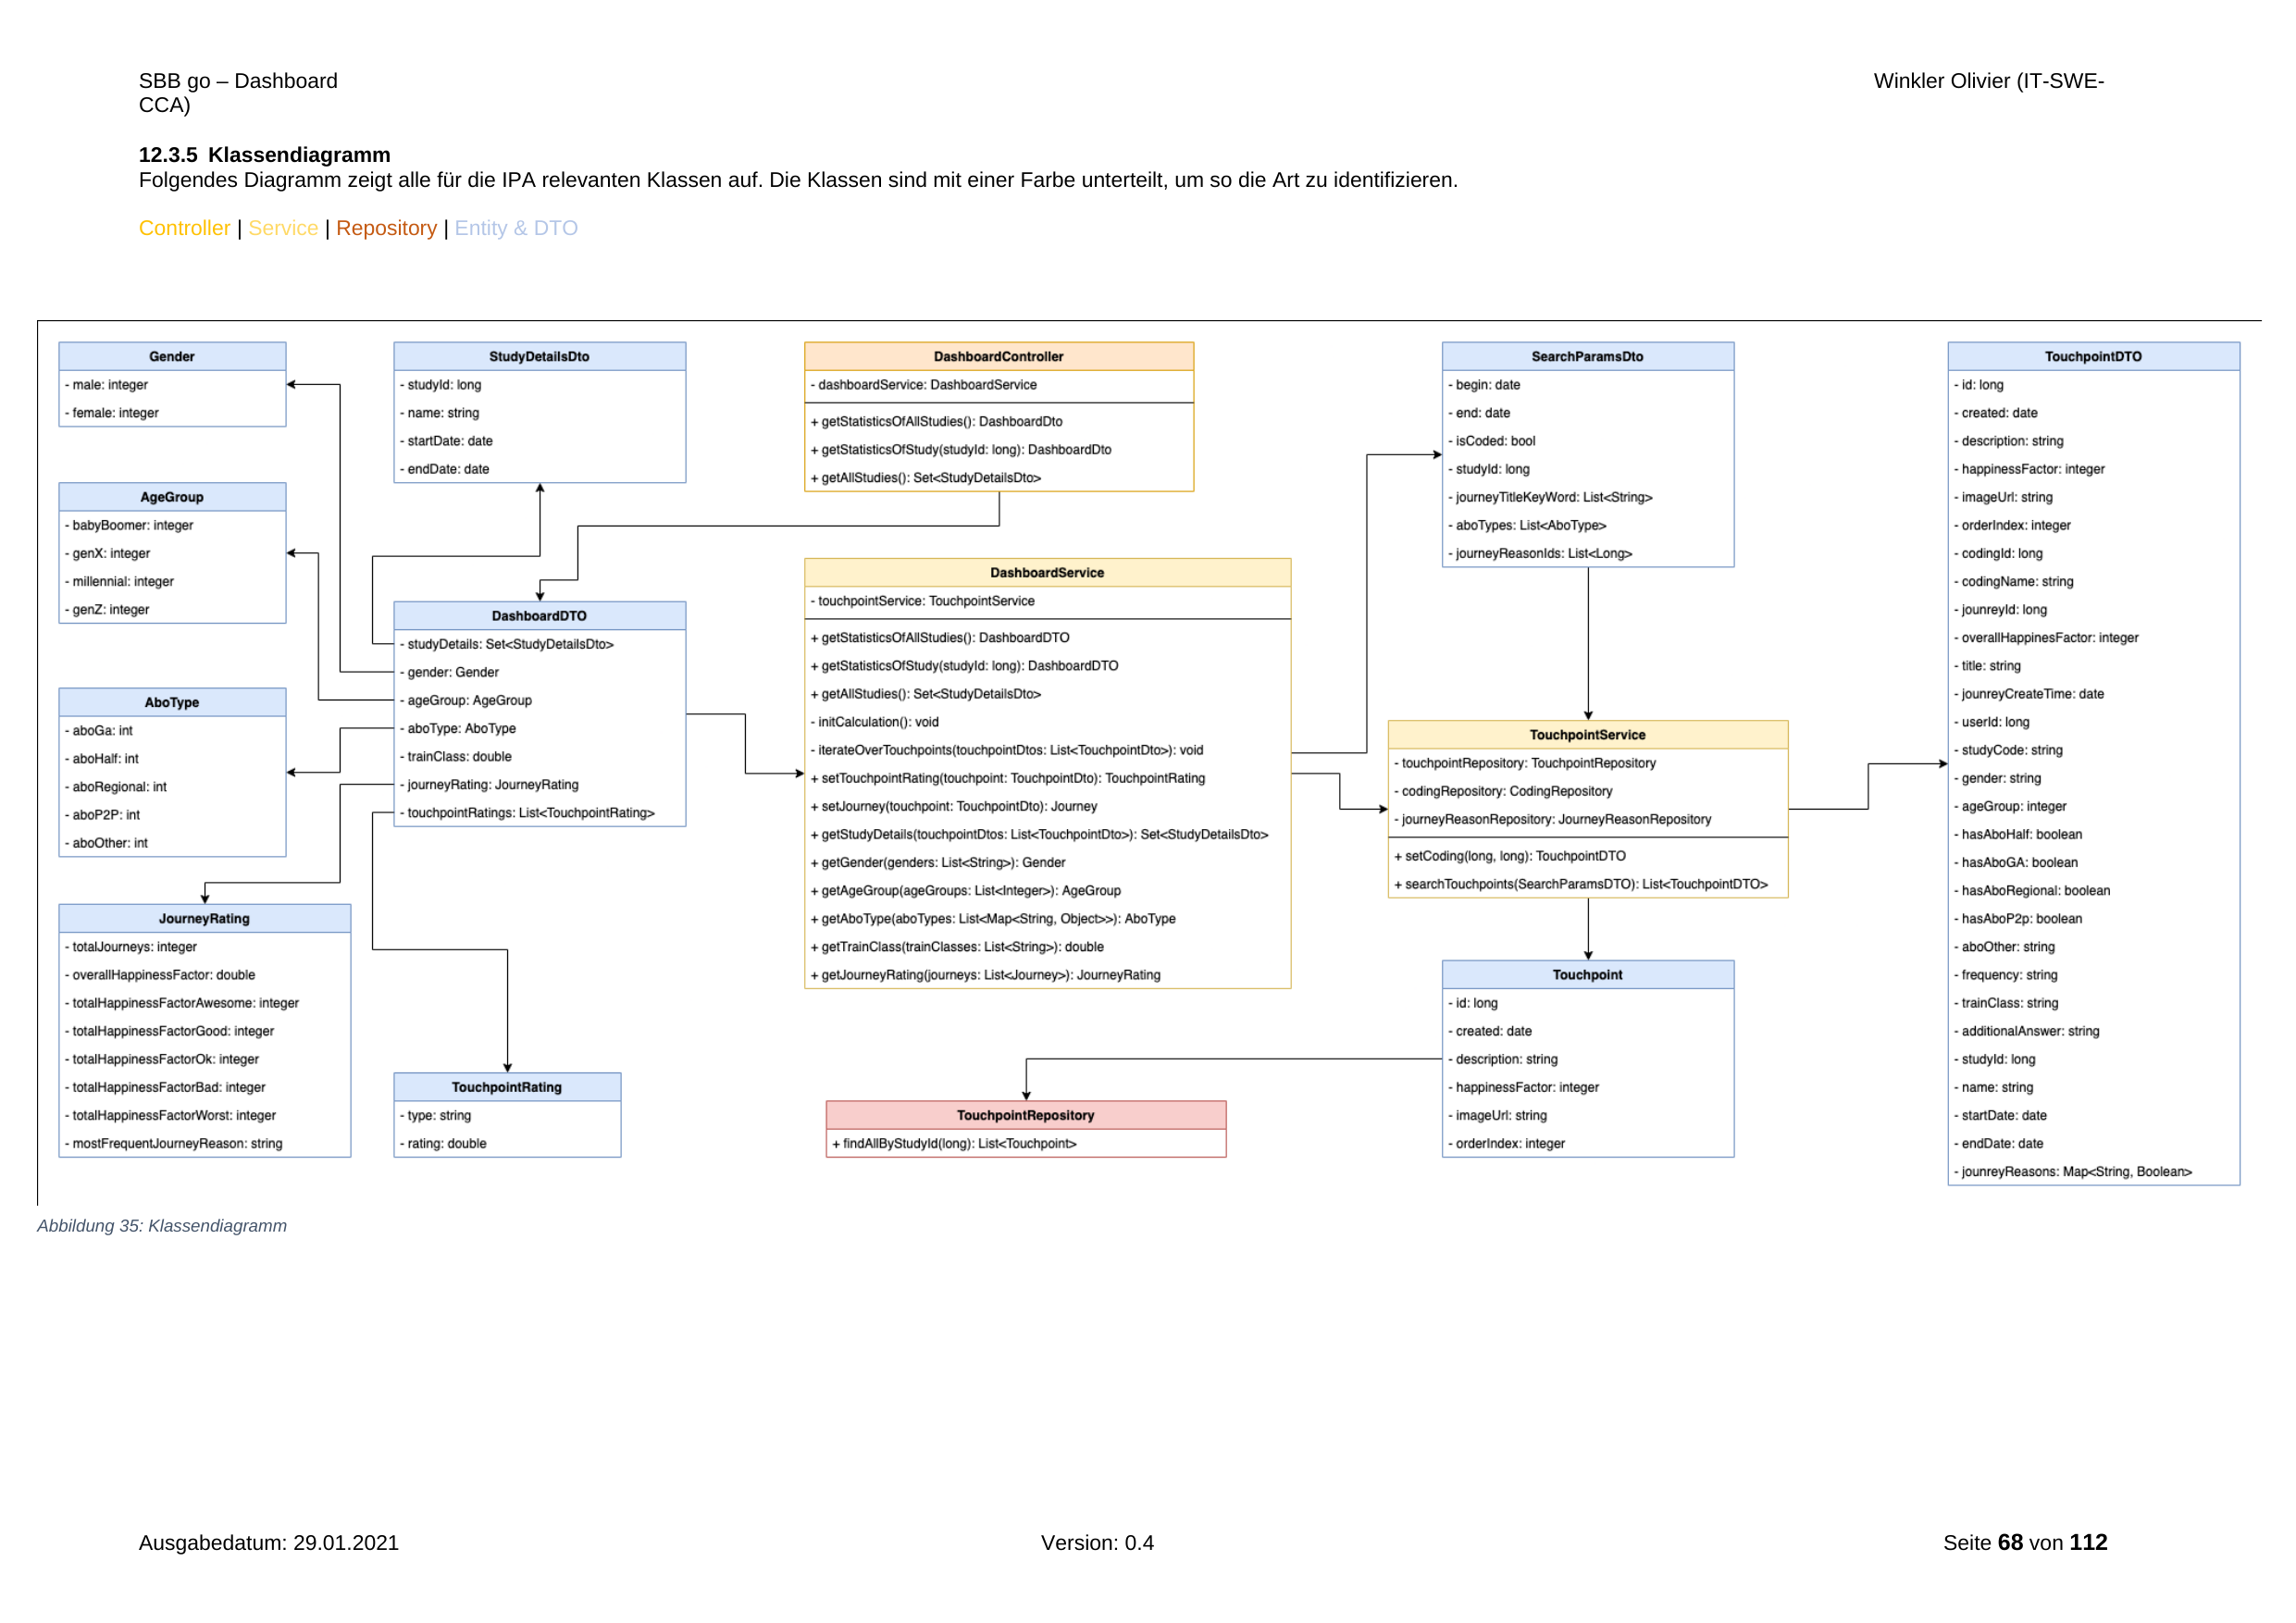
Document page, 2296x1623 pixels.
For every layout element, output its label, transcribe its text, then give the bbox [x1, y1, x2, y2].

text Controller | Service | Repository | Entity & DTO [139, 216, 2156, 240]
text Folgendes Diagramm zeigt alle für die IPA relevanten Klassen auf. Die Klassen sind mit einer Farbe unterteilt, um so die Art zu identifizieren. [139, 167, 2156, 192]
subtitle Klassendiagramm [139, 142, 2156, 167]
picture [37, 320, 2260, 1206]
